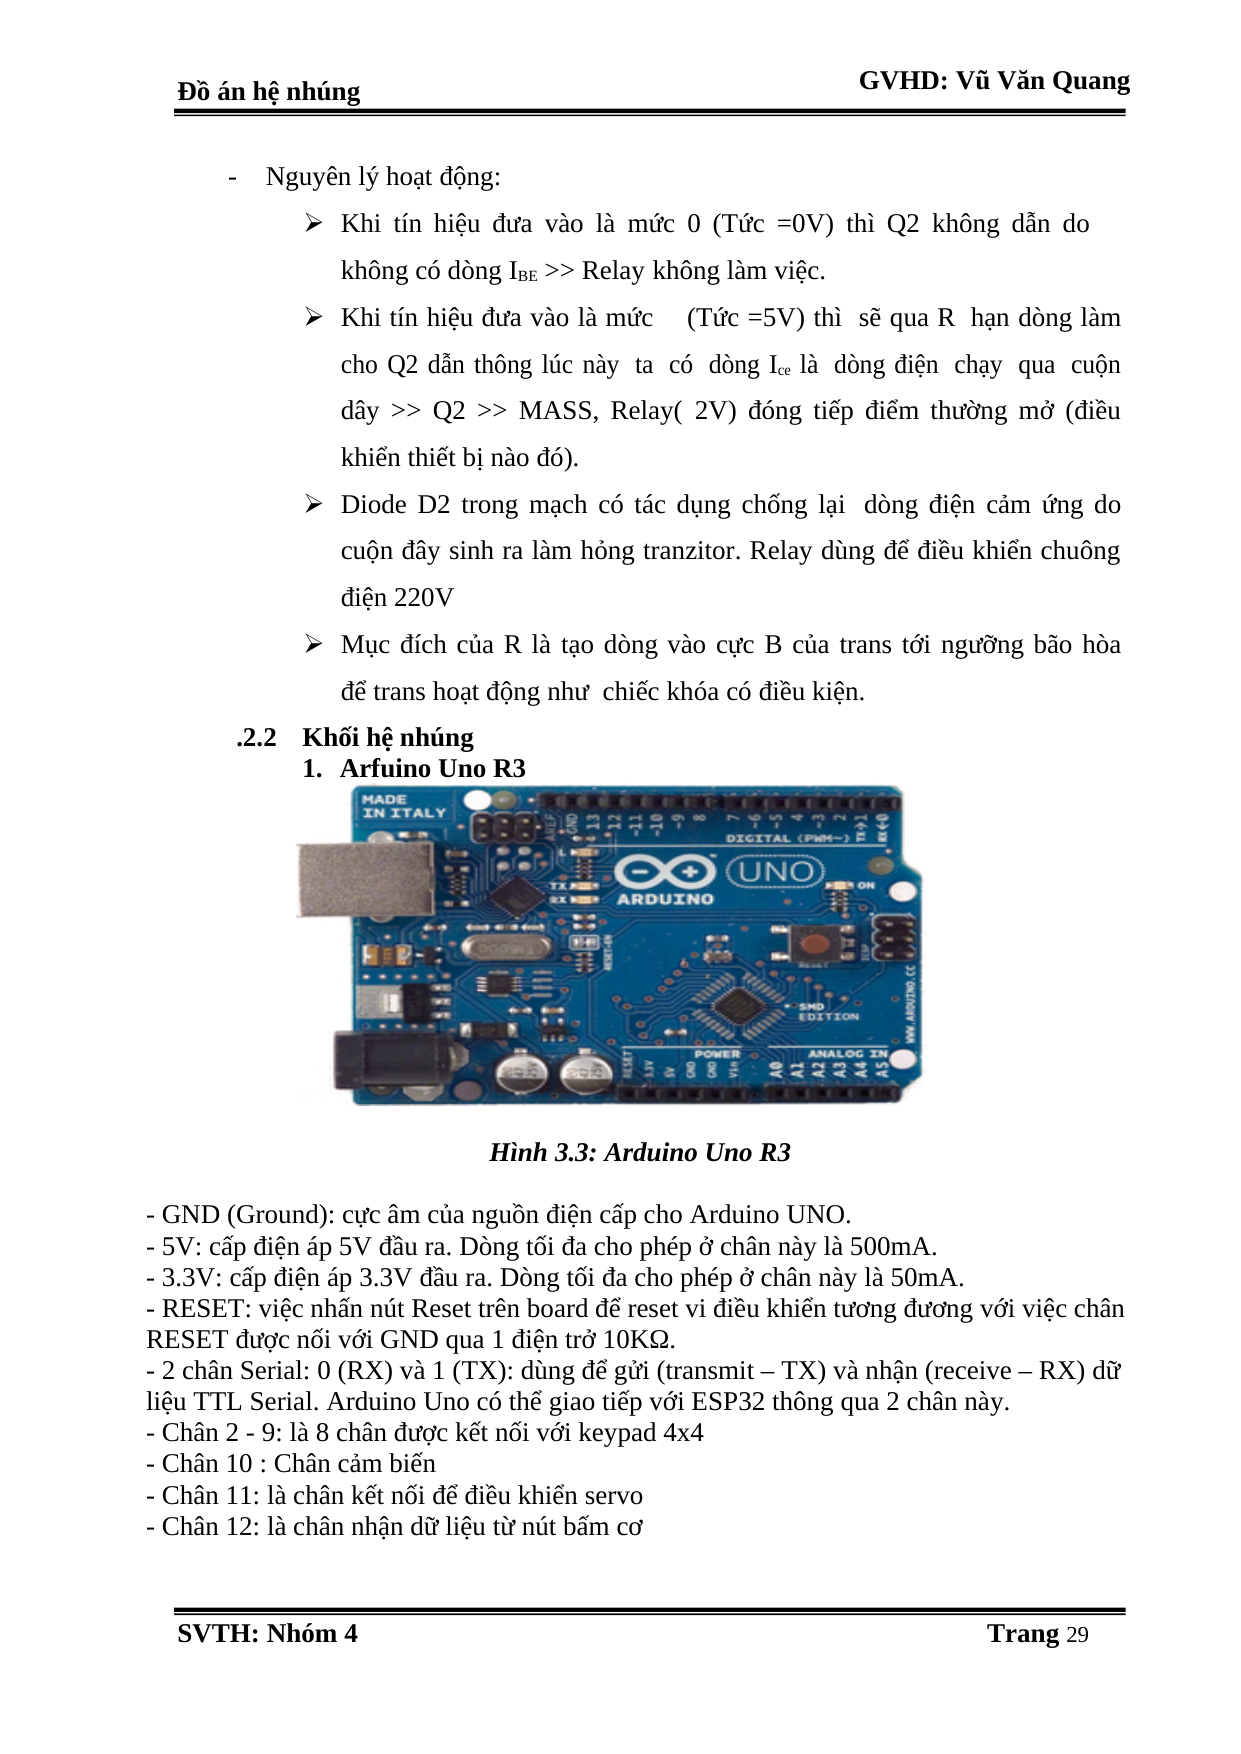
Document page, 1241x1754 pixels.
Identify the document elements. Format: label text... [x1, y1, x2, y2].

text - GND (Ground): cực âm của nguồn điện cấp cho Arduino UNO. - 5V: cấp điện áp 5V đầu ra. Dòng tối đa cho phép ở chân này là 500mA. - 3.3V: cấp điện áp 3.3V đầu ra. Dòng tối đa cho phép ở chân này là 50mA. - RESET: việc nhấn nút Reset trên board để reset vi điều khiển tương đương với việc chân RESET được nối với GND qua 1 điện trở 10KΩ. [146, 1198, 1167, 1354]
subtitle Hình 3.3: Arduino Uno R3 [489, 1136, 1167, 1167]
subtitle Arfuino Uno R3 [302, 753, 1167, 784]
text - Chân 12: là chân nhận dữ liệu từ nút bấm cơ [146, 1510, 1167, 1541]
list Nguyên lý hoạt động: [228, 160, 1167, 192]
subtitle Khối hệ nhúng [236, 722, 1167, 753]
list Khi tín hiệu đưa vào là mức 0 (Tức =0V) thì Q2 không dẫn do không có dòng IBE >> Relay không làm việc. [303, 207, 1091, 285]
text - 2 chân Serial: 0 (RX) và 1 (TX): dùng để gửi (transmit – TX) và nhận (receive – RX) dữ liệu TTL Serial. Arduino Uno có thể giao tiếp với ESP32 thông qua 2 chân này. - Chân 2 - 9: là 8 chân được kết nối với keypad 4x4 - Chân 10 : Chân cảm biến [146, 1354, 1167, 1479]
picture [295, 783, 931, 1106]
list Diode D2 trong mạch có tác dụng chống lại dòng điện cảm ứng do cuộn đây sinh ra làm hỏng tranzitor. Relay dùng để điều khiển chuông điện 220V [303, 488, 1122, 612]
text - Chân 11: là chân kết nối để điều khiển servo [146, 1479, 1167, 1510]
list Mục đích của R là tạo dòng vào cực B của trans tới ngưỡng bão hòa để trans hoạt động như chiếc khóa có điều kiện. [303, 628, 1121, 706]
list Khi tín hiệu đưa vào là mức (Tức =5V) thì sẽ qua R hạn dòng làm cho Q2 dẫn thông lúc này ta có dòng Ice là dòng điện chạy qua cuộn dây >> Q2 >> MASS, Relay( 2V) đóng tiếp điểm thường mở (điều khiển thiết bị nào đó). [303, 301, 1122, 472]
